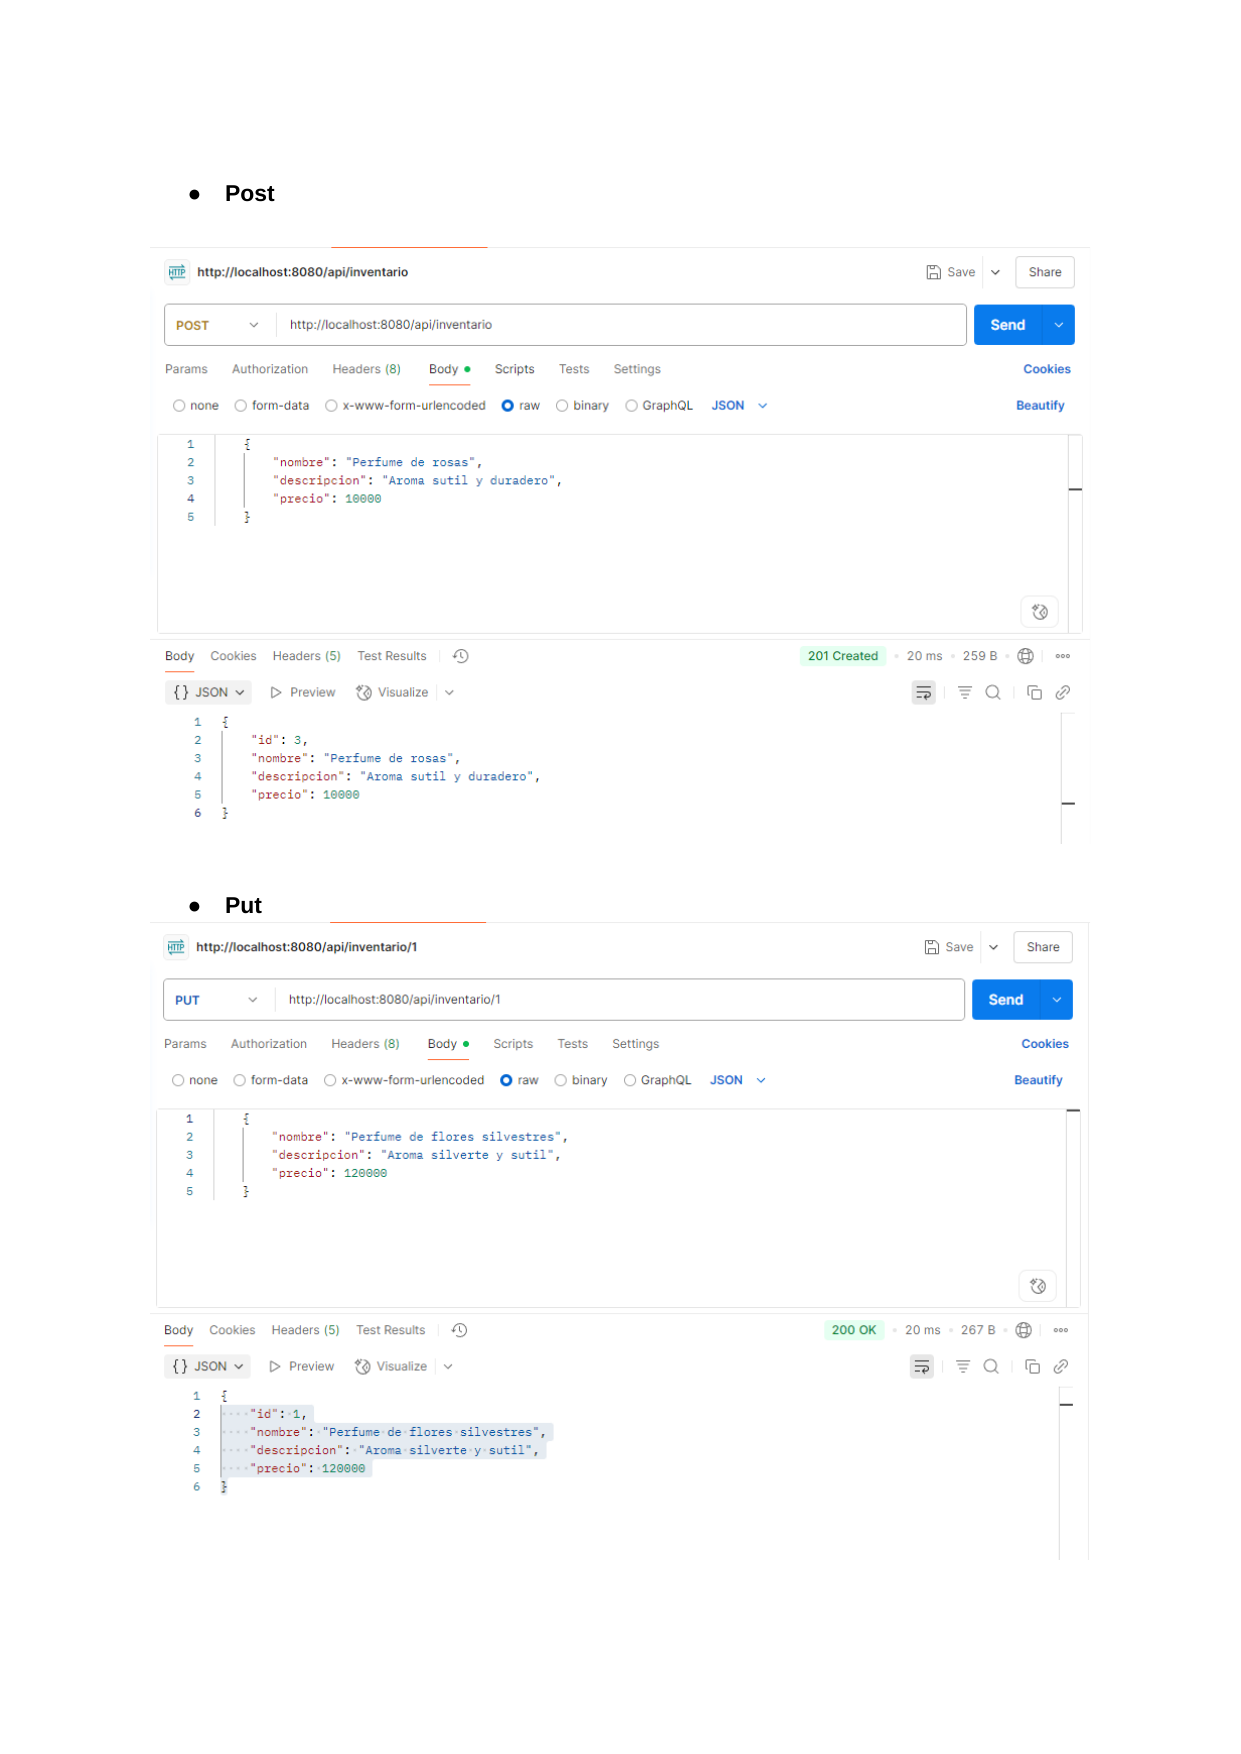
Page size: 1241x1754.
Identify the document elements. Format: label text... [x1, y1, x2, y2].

picture [150, 247, 1091, 844]
picture [150, 922, 1091, 1560]
list Post [187, 180, 1090, 207]
list Put [187, 892, 1090, 918]
